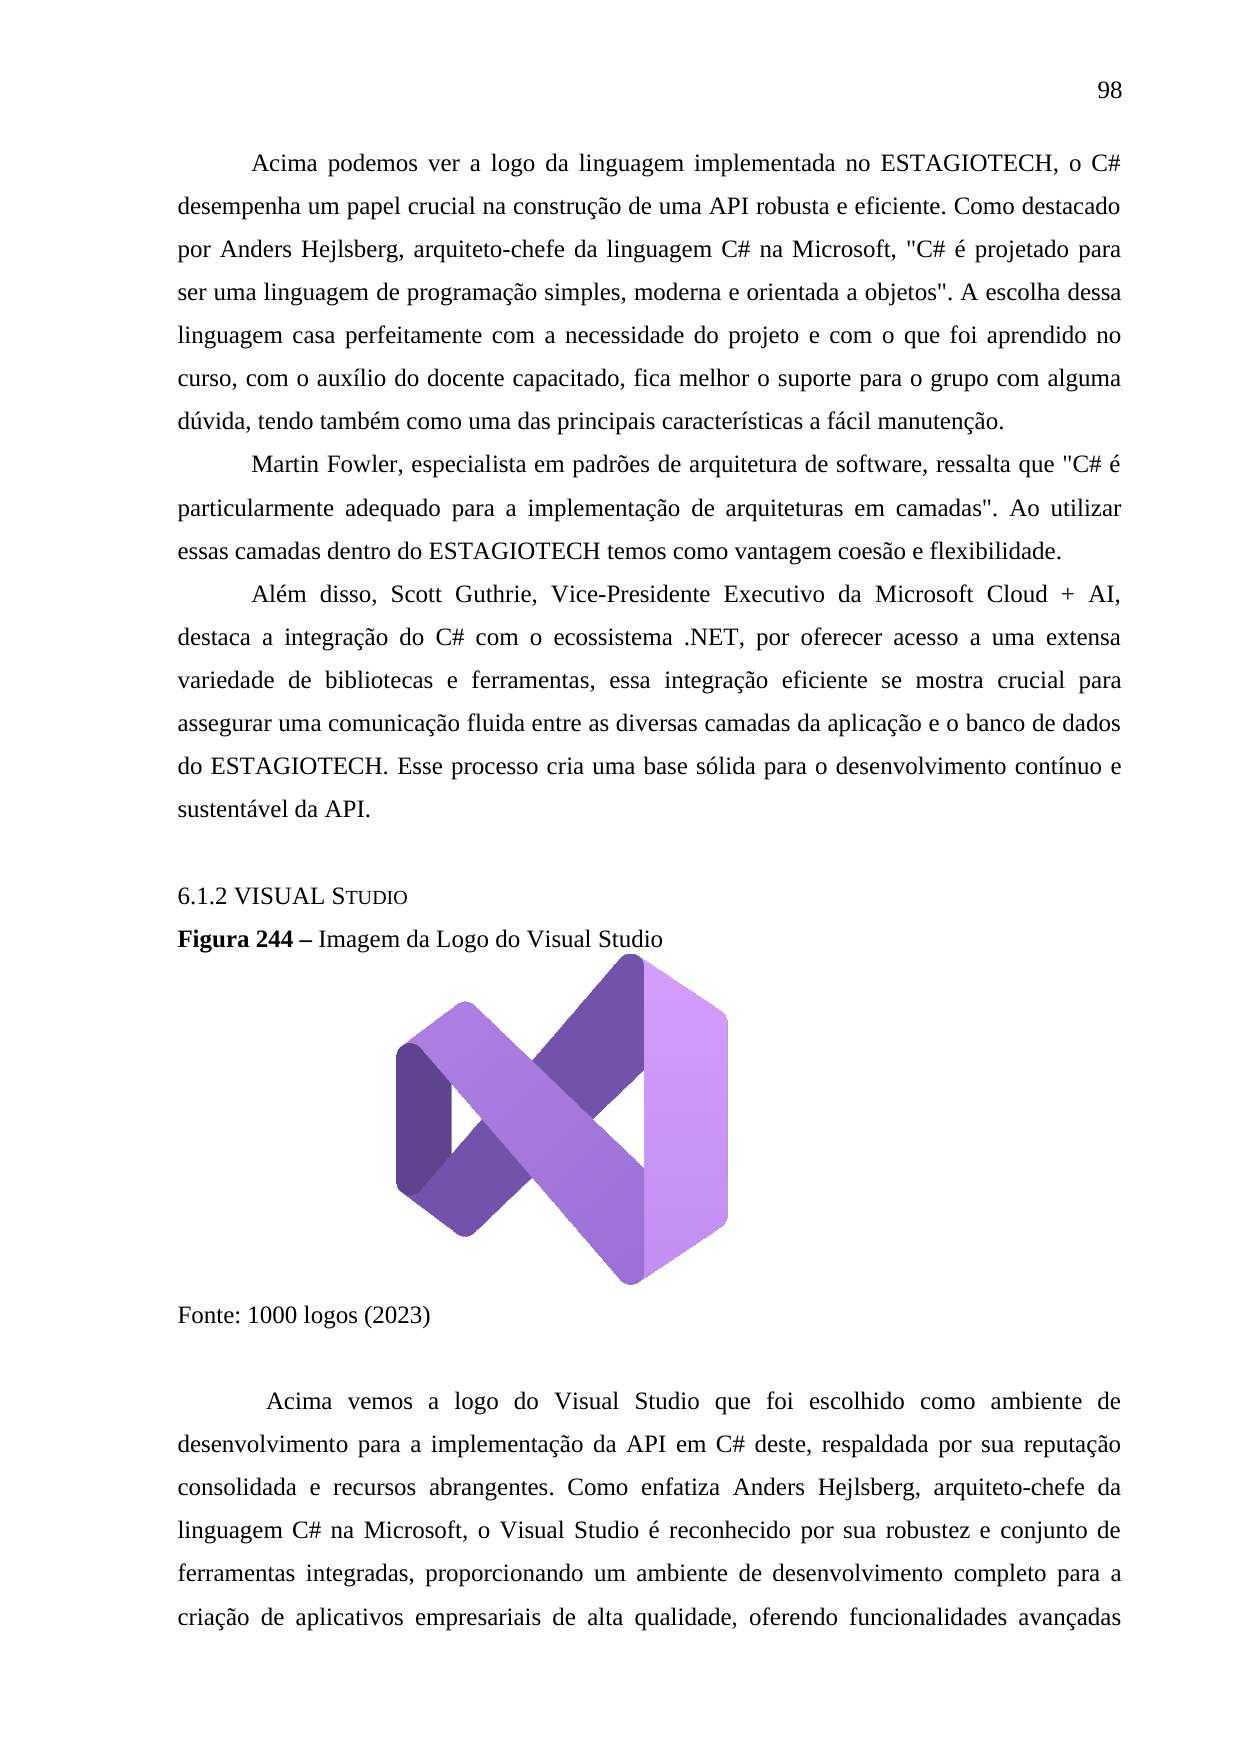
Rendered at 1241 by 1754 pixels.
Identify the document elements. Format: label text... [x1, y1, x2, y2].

text Fonte: 1000 logos (2023) [177, 1300, 1122, 1328]
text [177, 1386, 1122, 1630]
text Figura 24 – Imagem da Logo do Visual Studio [177, 924, 1122, 953]
text Martin Fowler, especialista em padrões de arquitetura de software, ressalta que "C# é particularmente adequado para a implementação de arquiteturas em camadas". Ao utilizar essas camadas dentro do ESTAGIOTECH temos como vantagem coesão e flexibilidade. [177, 449, 1122, 564]
subtitle 6.1.2 VISUAL Studio [177, 881, 1122, 909]
text Além disso, Scott Guthrie, Vice-Presidente Executivo da Microsoft Cloud + AI, destaca a integração do C# com o ecossistema .NET, por oferecer acesso a uma extensa variedade de bibliotecas e ferramentas, essa integração eficiente se mostra crucial para assegurar uma comunicação fluida entre as diversas camadas da aplicação e o banco de dados do ESTAGIOTECH. Esse processo cria uma base sólida para o desenvolvimento contínuo e sustentável da API. [177, 579, 1122, 823]
picture [265, 952, 858, 1286]
text Acima podemos ver a logo da linguagem implementada no ESTAGIOTECH, o C# desempenha um papel crucial na construção de uma API robusta e eficiente. Como destacado por Anders Hejlsberg, arquiteto-chefe da linguagem C# na Microsoft, "C# é projetado para ser uma linguagem de programação simples, moderna e orientada a objetos". A escolha dessa linguagem casa perfeitamente com a necessidade do projeto e com o que foi aprendido no curso, com o auxílio do docente capacitado, fica melhor o suporte para o grupo com alguma dúvida, tendo também como uma das principais características a fácil manutenção. [177, 148, 1122, 435]
